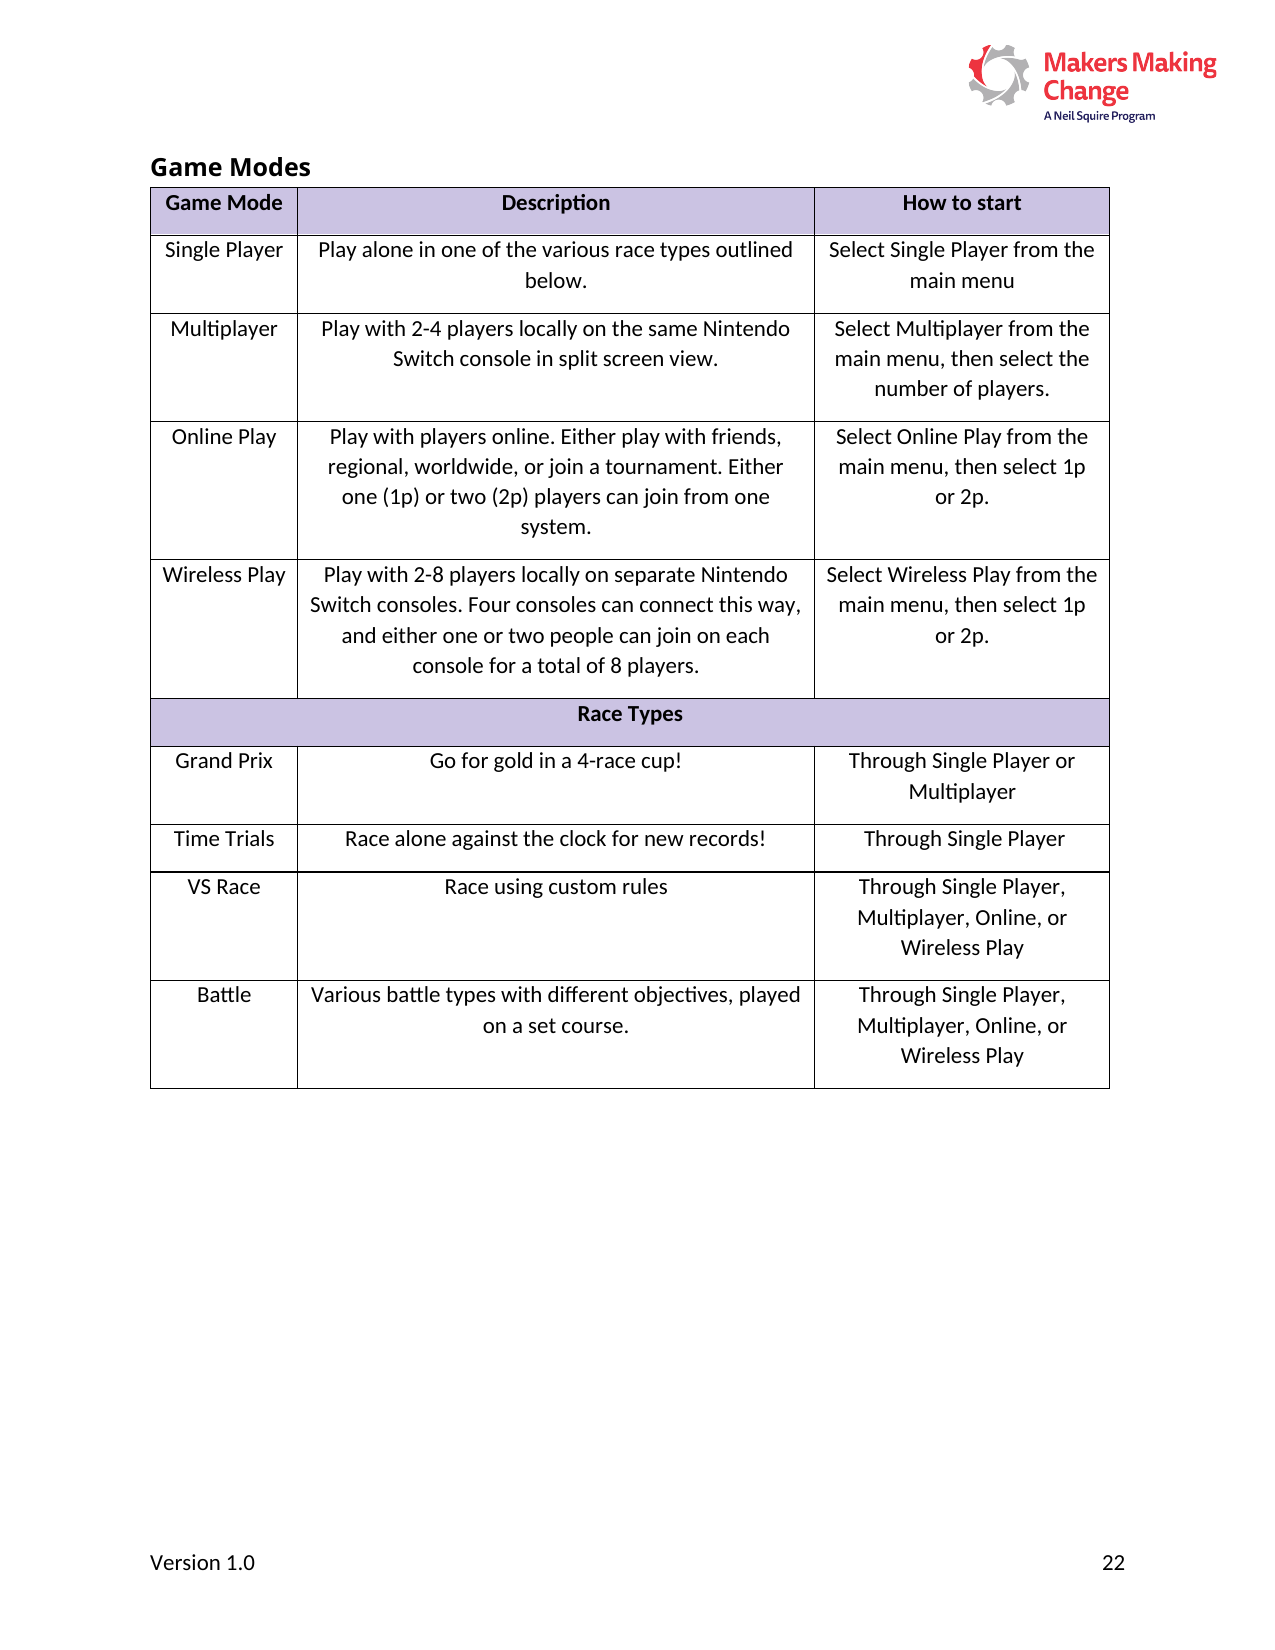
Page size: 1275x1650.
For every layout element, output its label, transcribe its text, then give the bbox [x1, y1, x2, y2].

table_cell Race alone against the clock for new records! [298, 825, 814, 871]
table_cell Race Types [151, 699, 1109, 746]
table_cell Select Online Play from the main menu, then select 1p or 2p. [815, 422, 1109, 559]
table_cell Go for gold in a 4-race cup! [298, 747, 814, 823]
table_cell Wireless Play [151, 560, 297, 698]
picture [968, 45, 1217, 123]
table_cell Through Single Player [815, 825, 1109, 871]
table_cell Grand Prix [151, 747, 297, 823]
table_cell Time Trials [151, 825, 297, 871]
table_header Game Mode [151, 188, 297, 234]
table_cell Play with 2-8 players locally on separate Nintendo Switch consoles. Four consoles can connect this way, and either one or two people can join on each console for a total of 8 players. [298, 560, 814, 698]
table_cell Online Play [151, 422, 297, 559]
subtitle Game Modes [150, 150, 1125, 184]
table_cell Select Wireless Play from the main menu, then select 1p or 2p. [815, 560, 1109, 698]
table_cell Through Single Player, Multiplayer, Online, or Wireless Play [815, 873, 1109, 979]
table_header Description [298, 188, 814, 234]
table_cell VS Race [151, 873, 297, 979]
table_cell Through Single Player, Multiplayer, Online, or Wireless Play [815, 981, 1109, 1088]
table_cell Various battle types with different objectives, played on a set course. [298, 981, 814, 1088]
table_cell Race using custom rules [298, 873, 814, 979]
table_cell Play with players online. Either play with friends, regional, worldwide, or join a tournament. Either one (1p) or two (2p) players can join from one system. [298, 422, 814, 559]
table_cell Play alone in one of the various race types outlined below. [298, 236, 814, 313]
table_cell Multiplayer [151, 314, 297, 421]
table_cell Select Single Player from the main menu [815, 236, 1109, 313]
table_cell Single Player [151, 236, 297, 313]
table_header How to start [815, 188, 1109, 234]
table_cell Play with 2-4 players locally on the same Nintendo Switch console in split screen view. [298, 314, 814, 421]
table_cell Battle [151, 981, 297, 1088]
table_cell Through Single Player or Multiplayer [815, 747, 1109, 823]
table_cell Select Multiplayer from the main menu, then select the number of players. [815, 314, 1109, 421]
